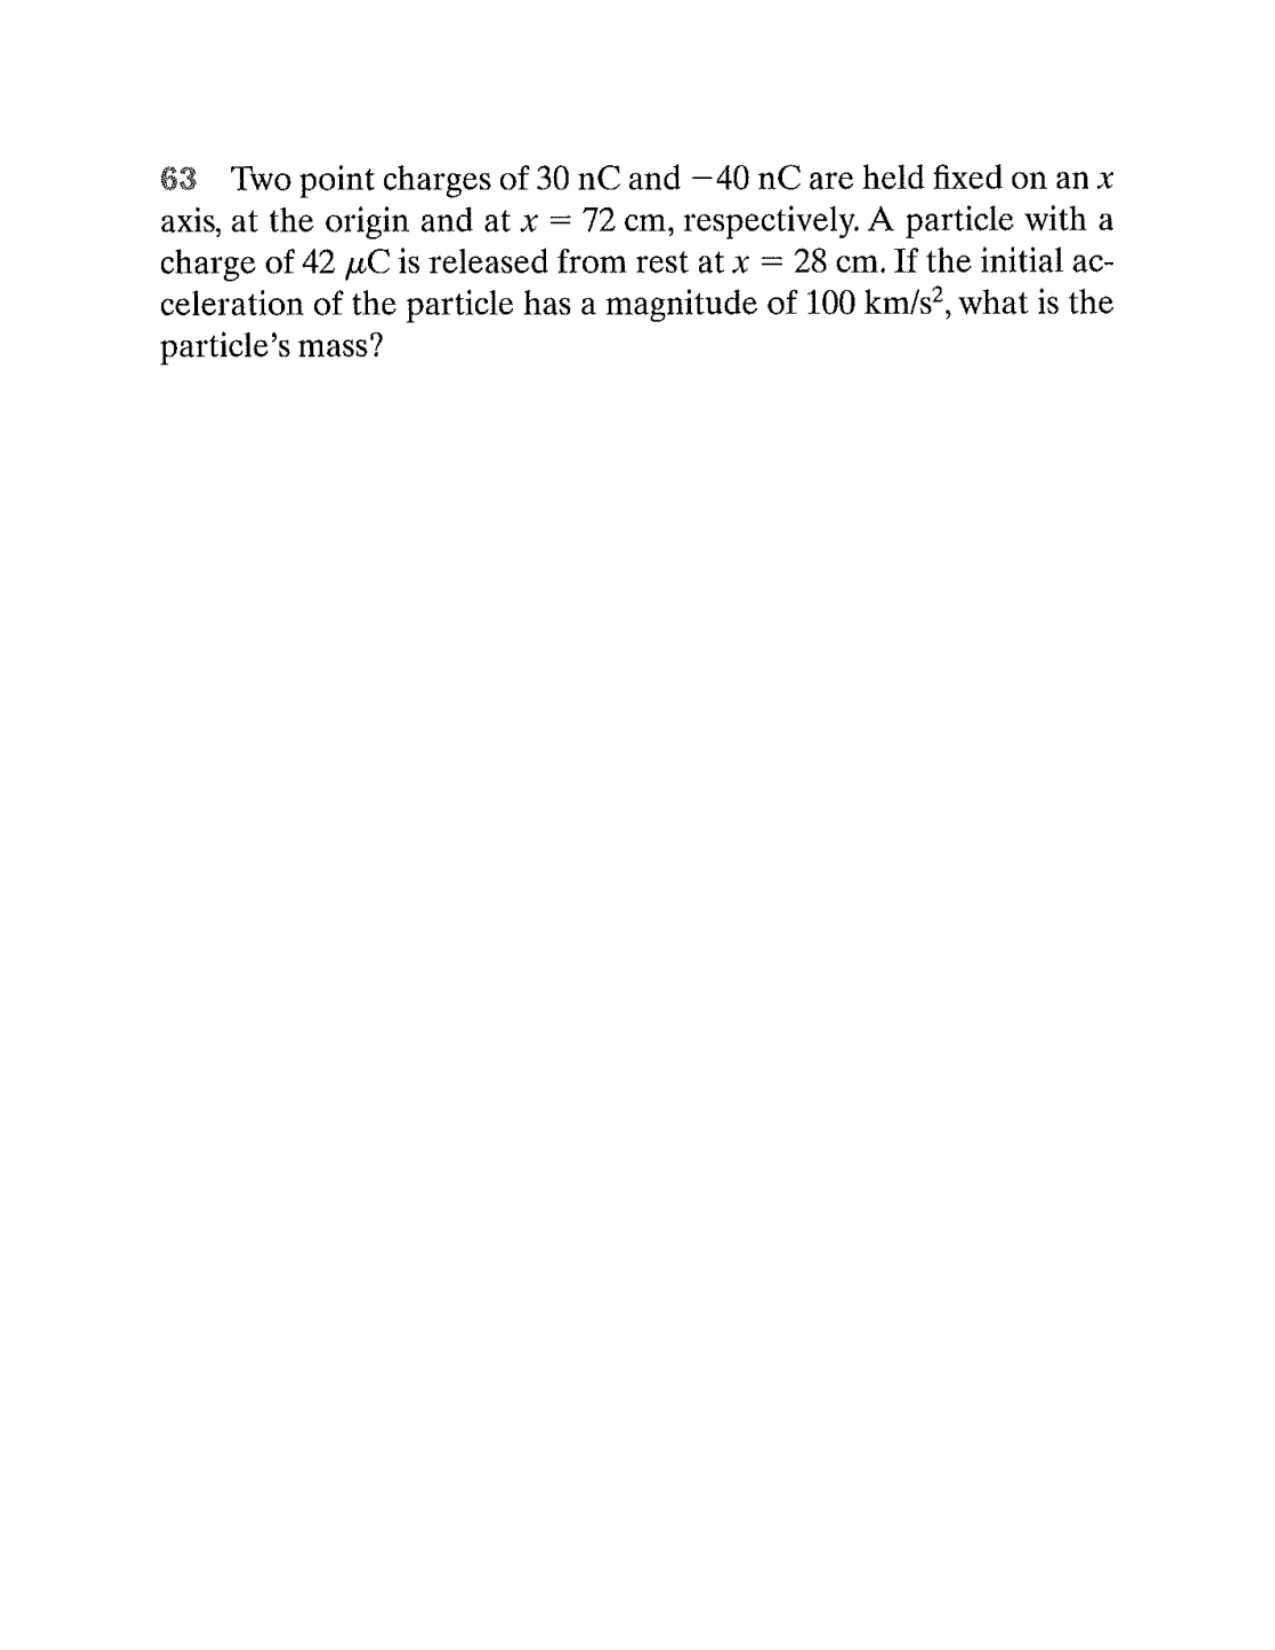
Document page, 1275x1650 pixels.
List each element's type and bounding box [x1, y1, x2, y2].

picture [150, 150, 1125, 376]
